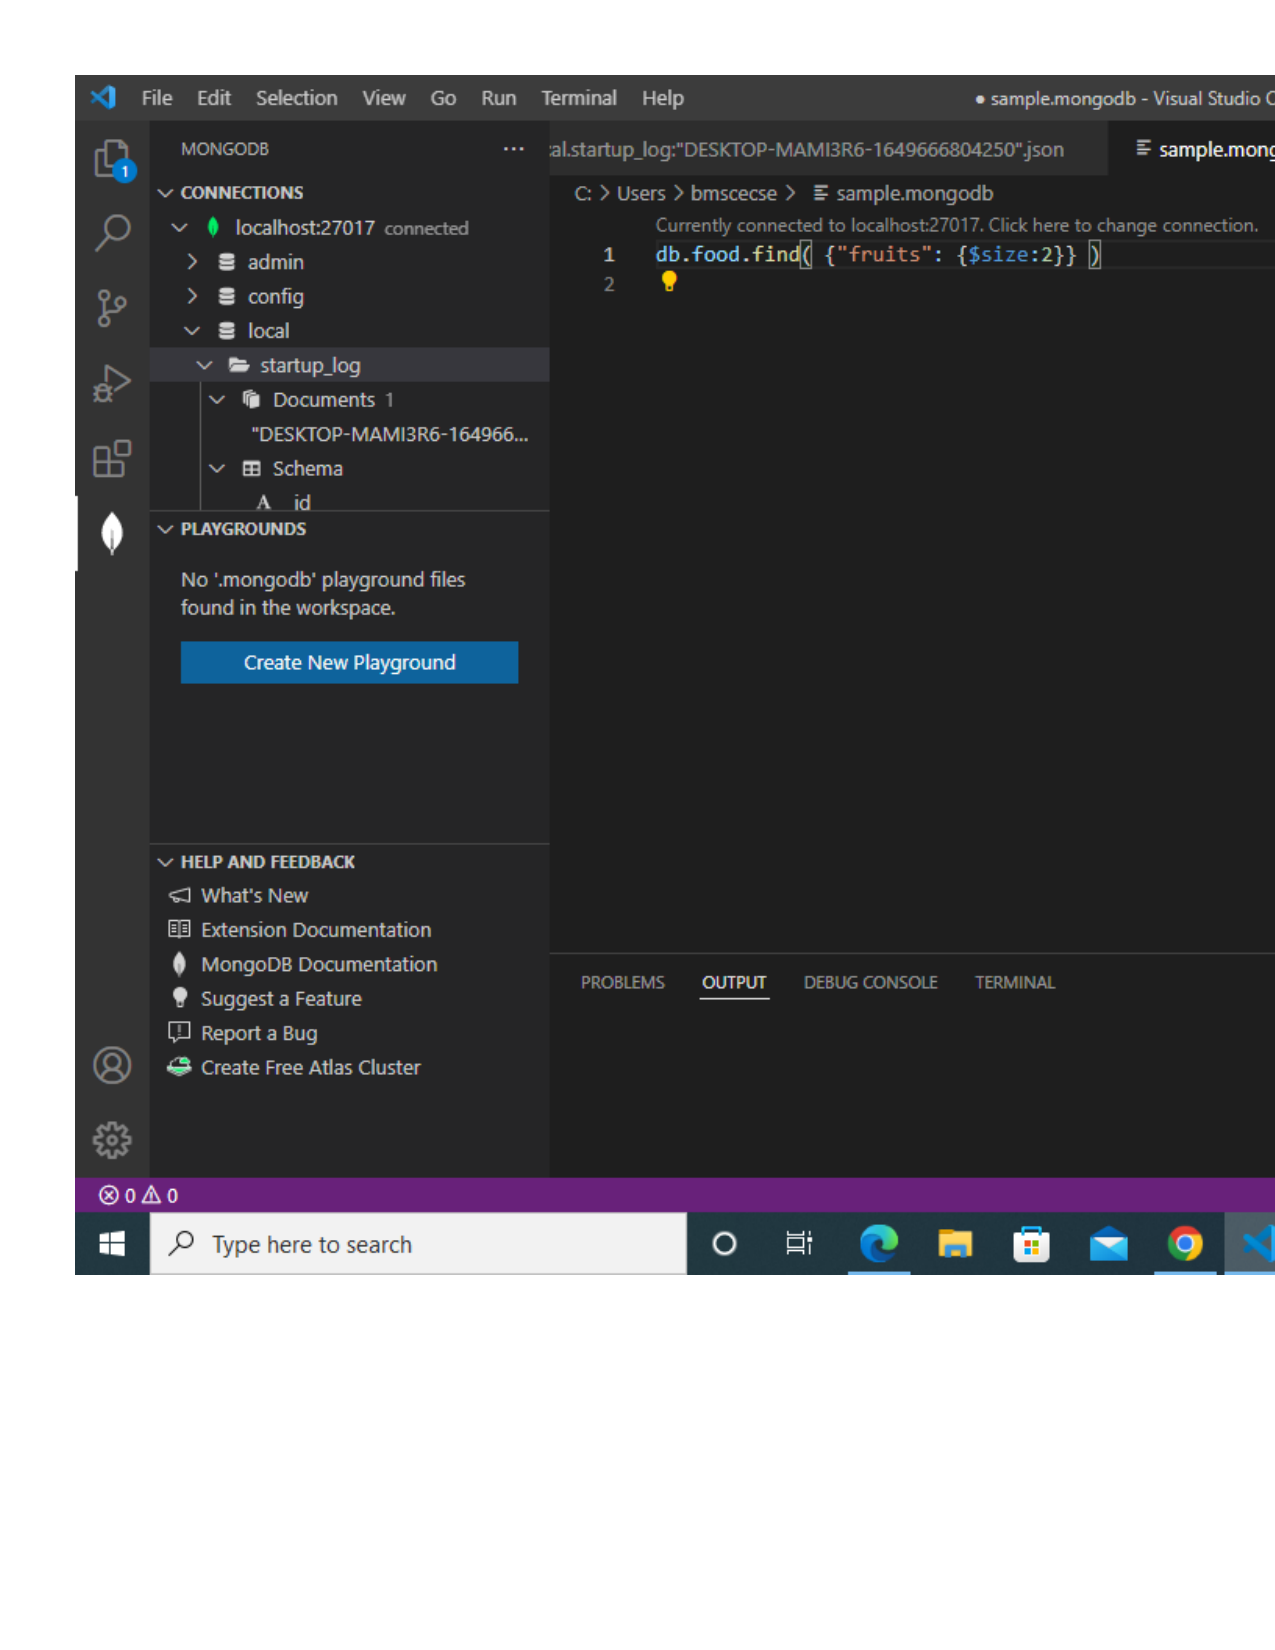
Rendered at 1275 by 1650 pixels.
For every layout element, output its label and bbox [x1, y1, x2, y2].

picture [75, 75, 1275, 1275]
